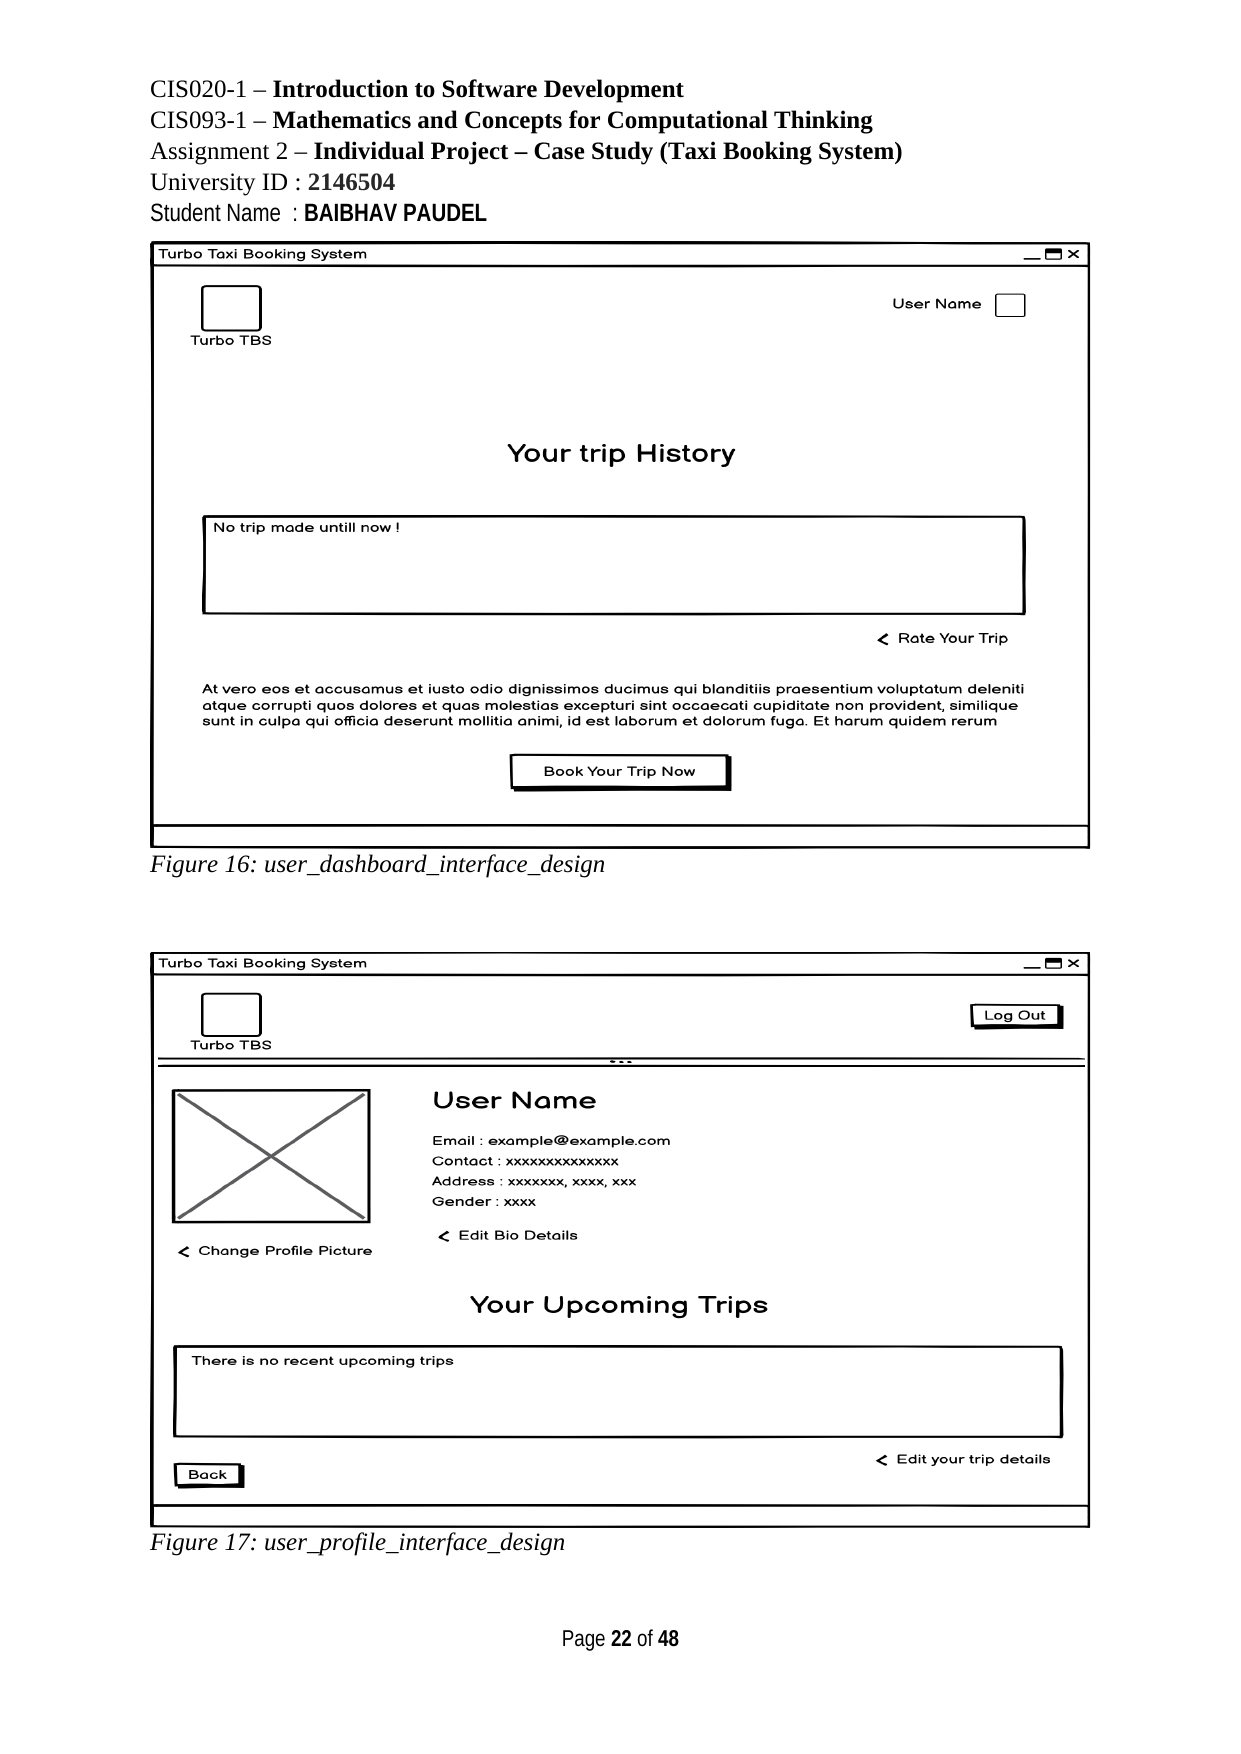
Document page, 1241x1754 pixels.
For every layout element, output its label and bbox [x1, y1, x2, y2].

picture [150, 952, 1091, 1528]
picture [150, 241, 1091, 849]
